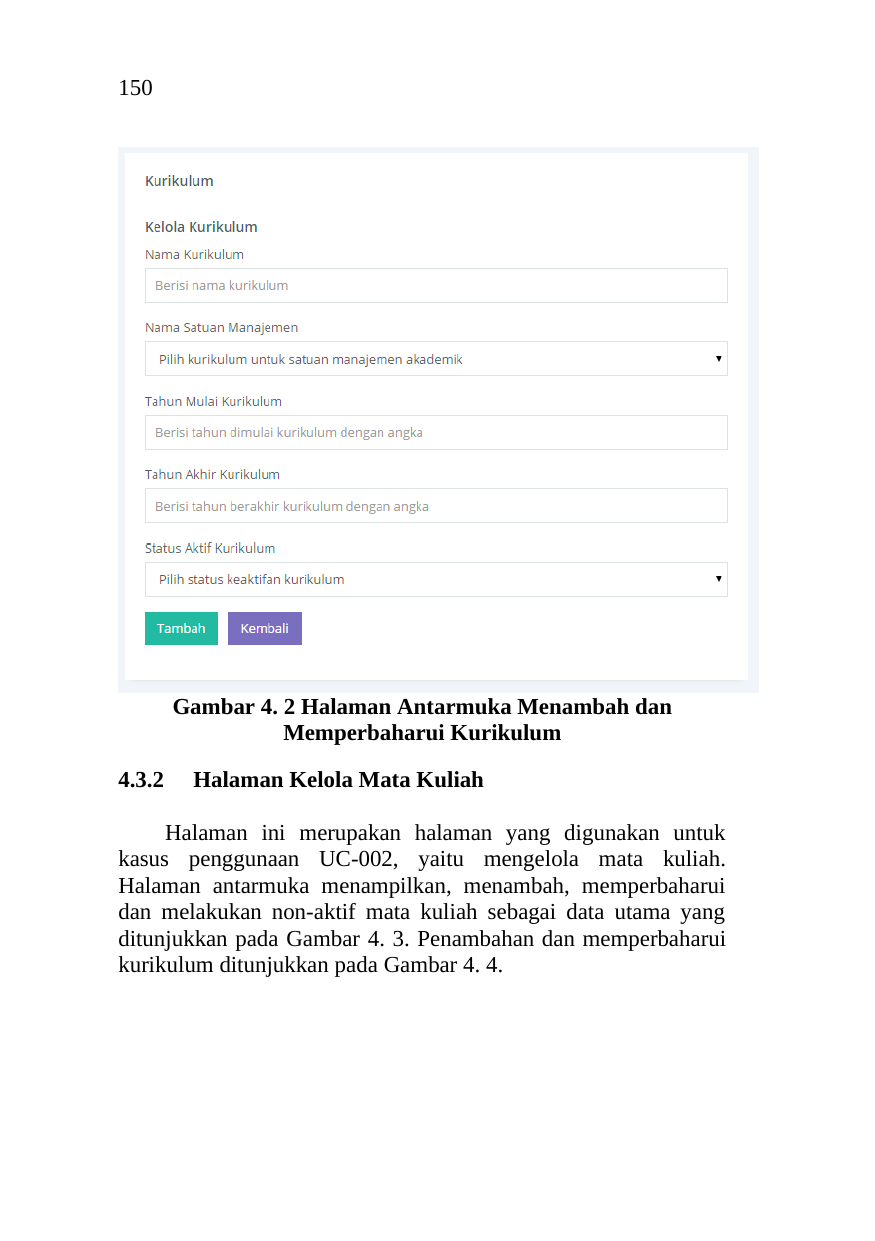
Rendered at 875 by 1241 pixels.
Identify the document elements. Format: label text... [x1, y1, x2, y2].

subtitle Halaman Kelola Mata Kuliah [118, 766, 726, 793]
text Halaman ini merupakan halaman yang digunakan untuk kasus penggunaan UC-002, yaitu mengelola mata kuliah. Halaman antarmuka menampilkan, menambah, memperbaharui dan melakukan non-aktif mata kuliah sebagai data utama yang ditunjukkan pada Gambar 4. 3. Penambahan dan memperbaharui kurikulum ditunjukkan pada Gambar 4. 4. [118, 819, 726, 977]
picture [118, 147, 759, 693]
text Gambar 4. 2 Halaman Antarmuka Menambah dan Memperbaharui Kurikulum [118, 693, 726, 746]
